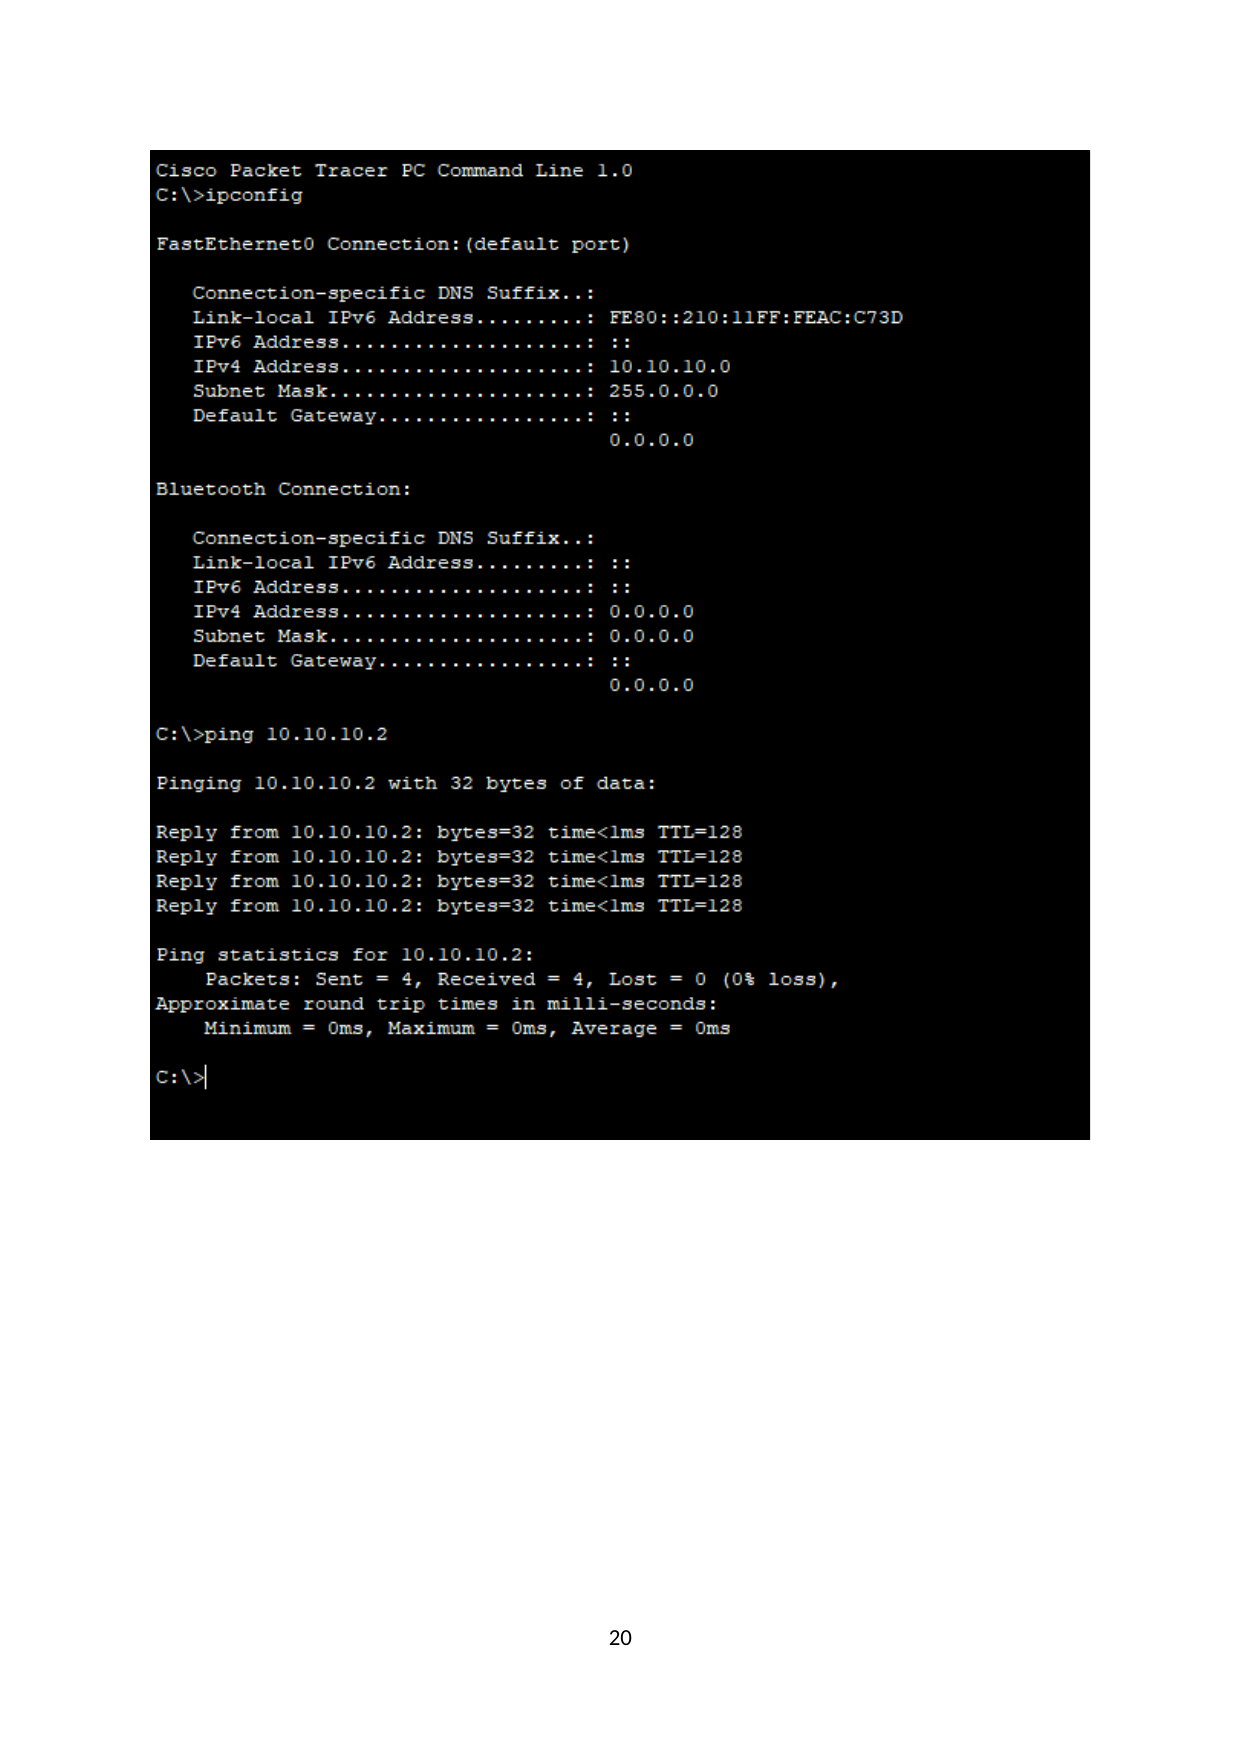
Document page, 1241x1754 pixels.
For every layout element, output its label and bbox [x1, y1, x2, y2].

picture [150, 150, 1091, 1140]
